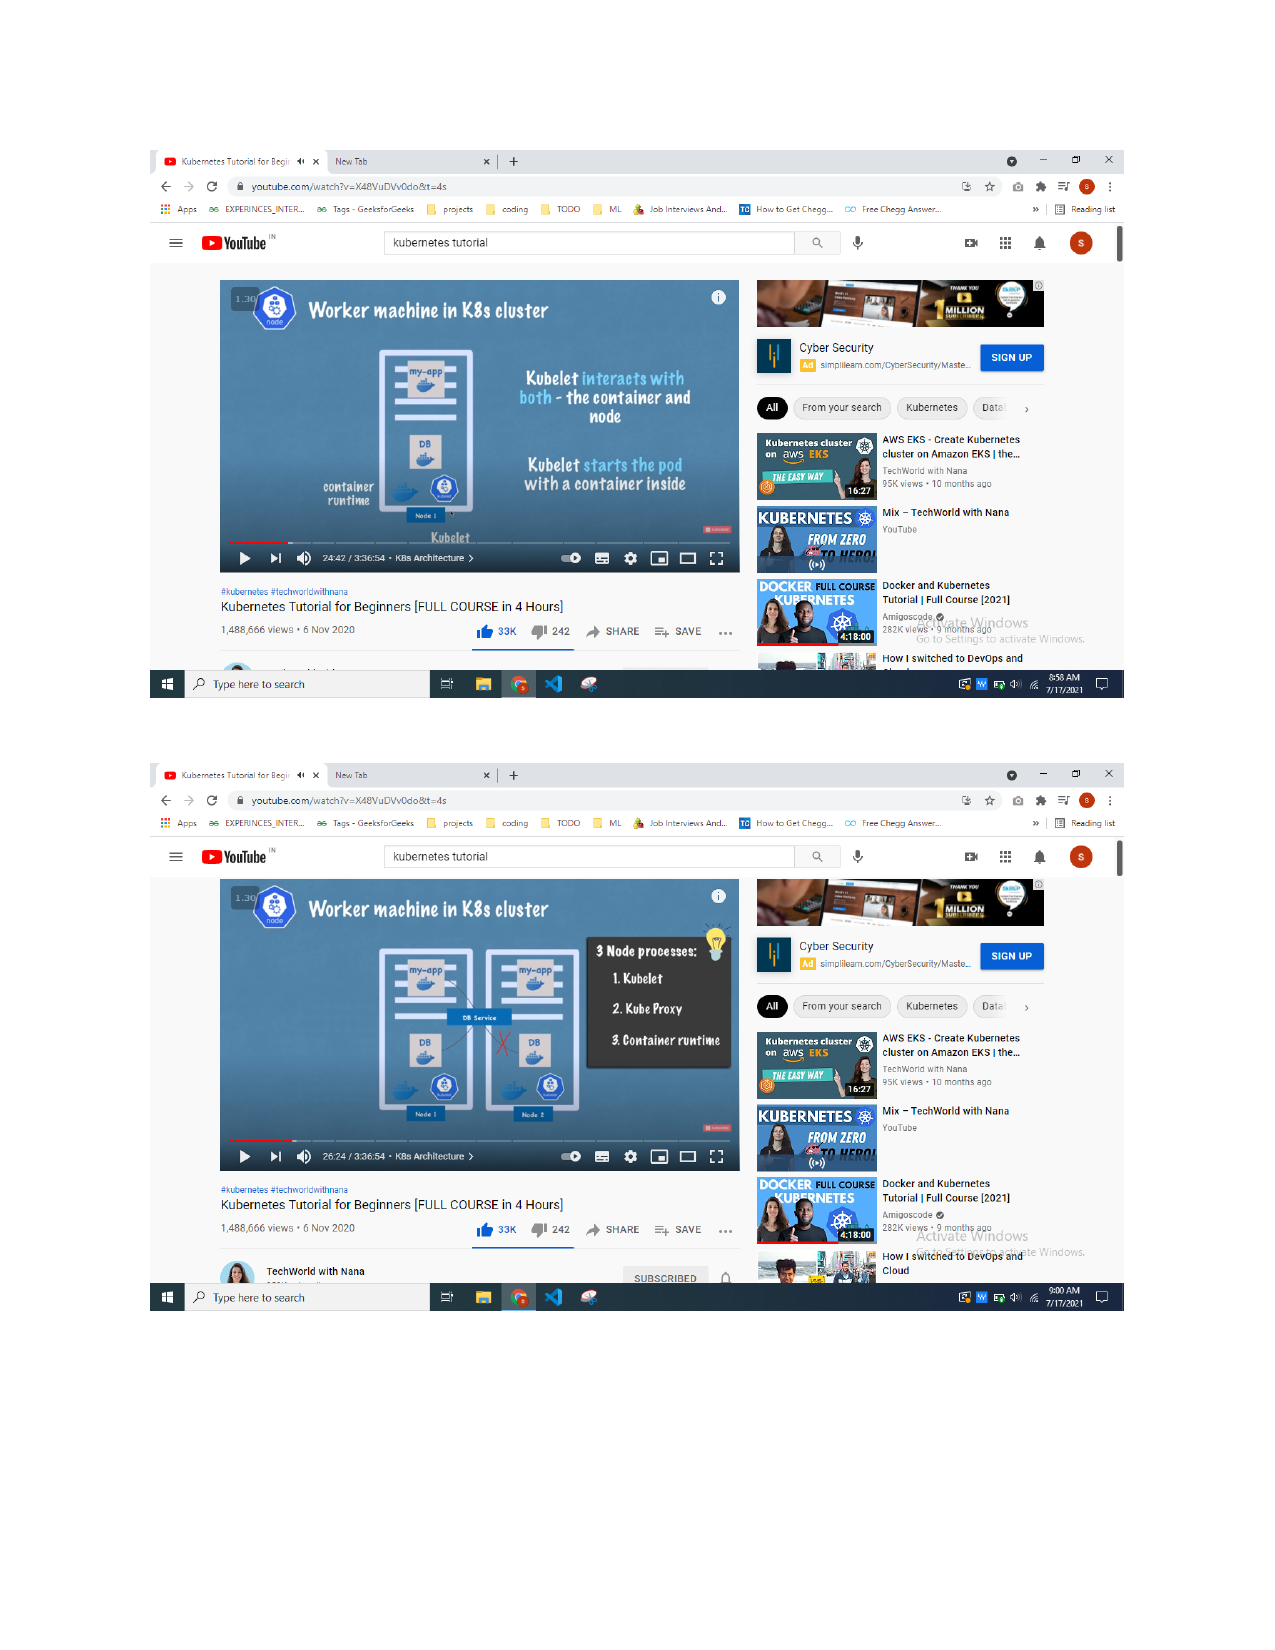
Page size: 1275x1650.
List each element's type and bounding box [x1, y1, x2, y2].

picture [150, 150, 1124, 698]
picture [150, 763, 1124, 1311]
